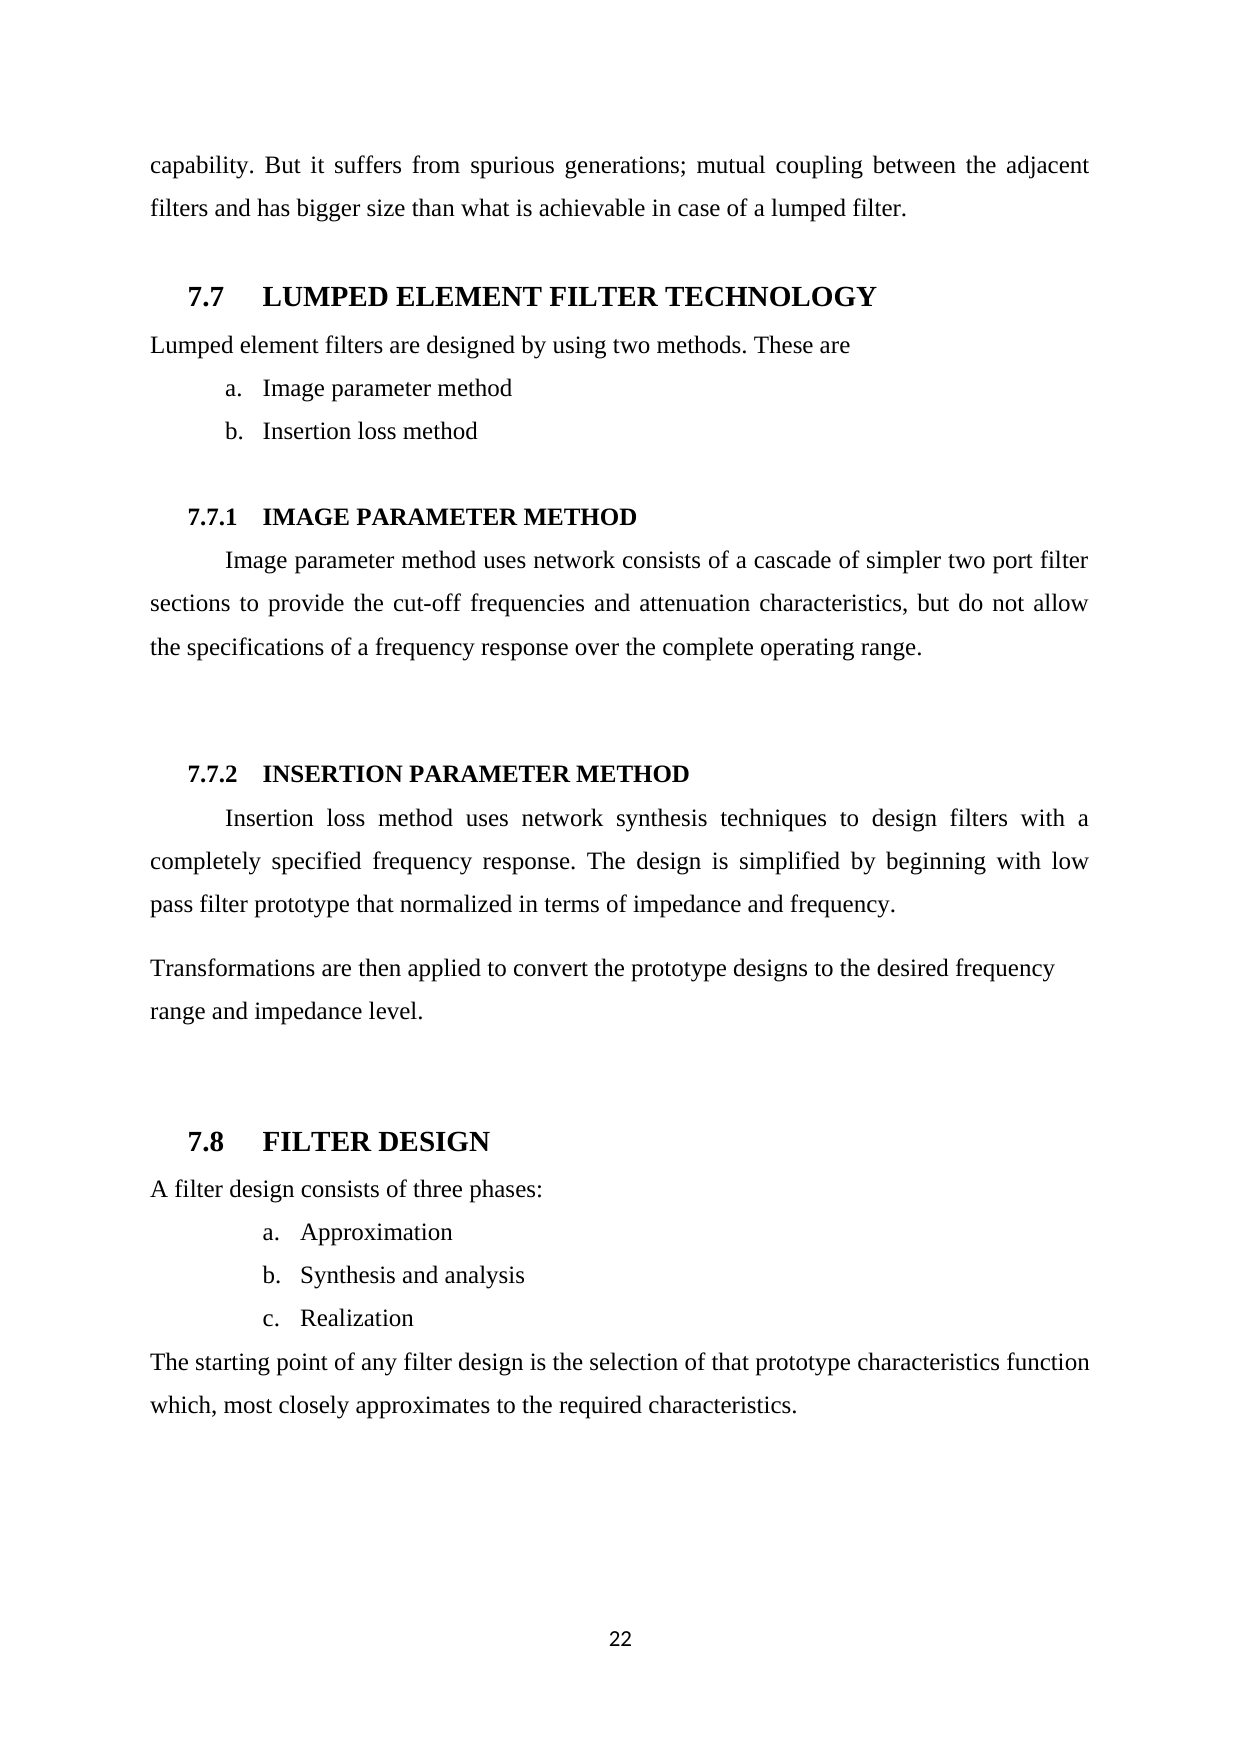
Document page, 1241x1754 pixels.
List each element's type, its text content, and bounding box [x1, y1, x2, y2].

list Realization [262, 1303, 1090, 1332]
list The starting point of any filter design is the selection of that prototype characteristics function which, most closely approximates to the required characteristics. [150, 1347, 1090, 1418]
list Insertion loss method [225, 416, 985, 445]
list LUMPED ELEMENT FILTER TECHNOLOGY [187, 279, 1090, 313]
text Transformations are then applied to convert the prototype designs to the desired frequency range and impedance level. [150, 953, 1090, 1025]
list Approximation [262, 1217, 1090, 1246]
list INSERTION PARAMETER METHOD [187, 759, 985, 788]
list FILTER DESIGN [187, 1124, 985, 1157]
list Synthesis and analysis [262, 1260, 1090, 1289]
list A filter design consists of three phases: [150, 1174, 1090, 1203]
list Lumped element filters are designed by using two methods. These are [150, 330, 1090, 358]
list IMAGE PARAMETER METHOD [187, 502, 985, 531]
list Image parameter method [225, 373, 985, 402]
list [150, 150, 1090, 222]
text Image parameter method uses network consists of a cascade of simpler two port filter sections to provide the cut-off frequencies and attenuation characteristics, but do not allow the specifications of a frequency response over the complete operating range. [150, 545, 1090, 660]
text Insertion loss method uses network synthesis techniques to design filters with a completely specified frequency response. The design is simplified by beginning with low pass filter prototype that normalized in terms of impedance and frequency. [150, 803, 1090, 918]
